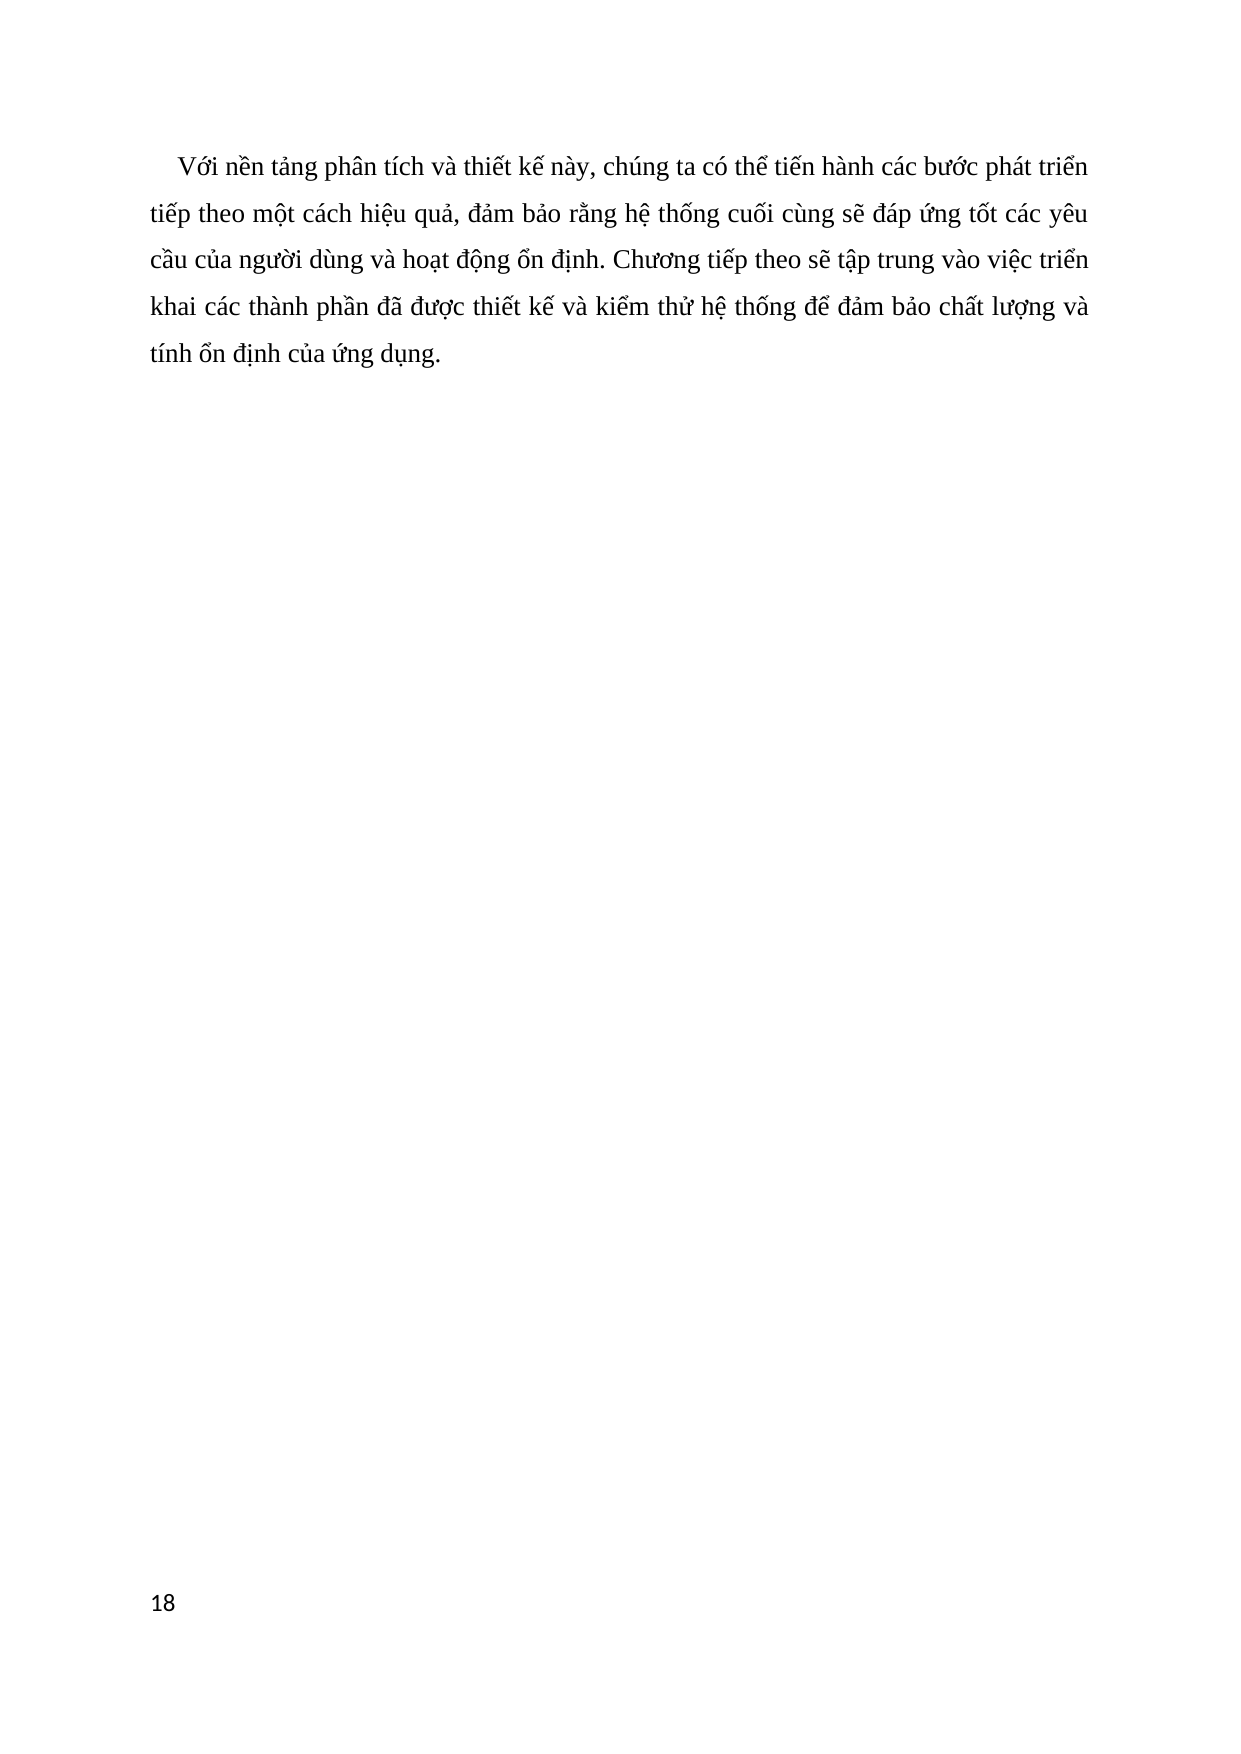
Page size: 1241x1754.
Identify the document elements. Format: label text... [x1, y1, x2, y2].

text Với nền tảng phân tích và thiết kế này, chúng ta có thể tiến hành các bước phát triển tiếp theo một cách hiệu quả, đảm bảo rằng hệ thống cuối cùng sẽ đáp ứng tốt các yêu cầu của người dùng và hoạt động ổn định. Chương tiếp theo sẽ tập trung vào việc triển khai các thành phần đã được thiết kế và kiểm thử hệ thống để đảm bảo chất lượng và tính ổn định của ứng dụng. [150, 150, 1090, 368]
